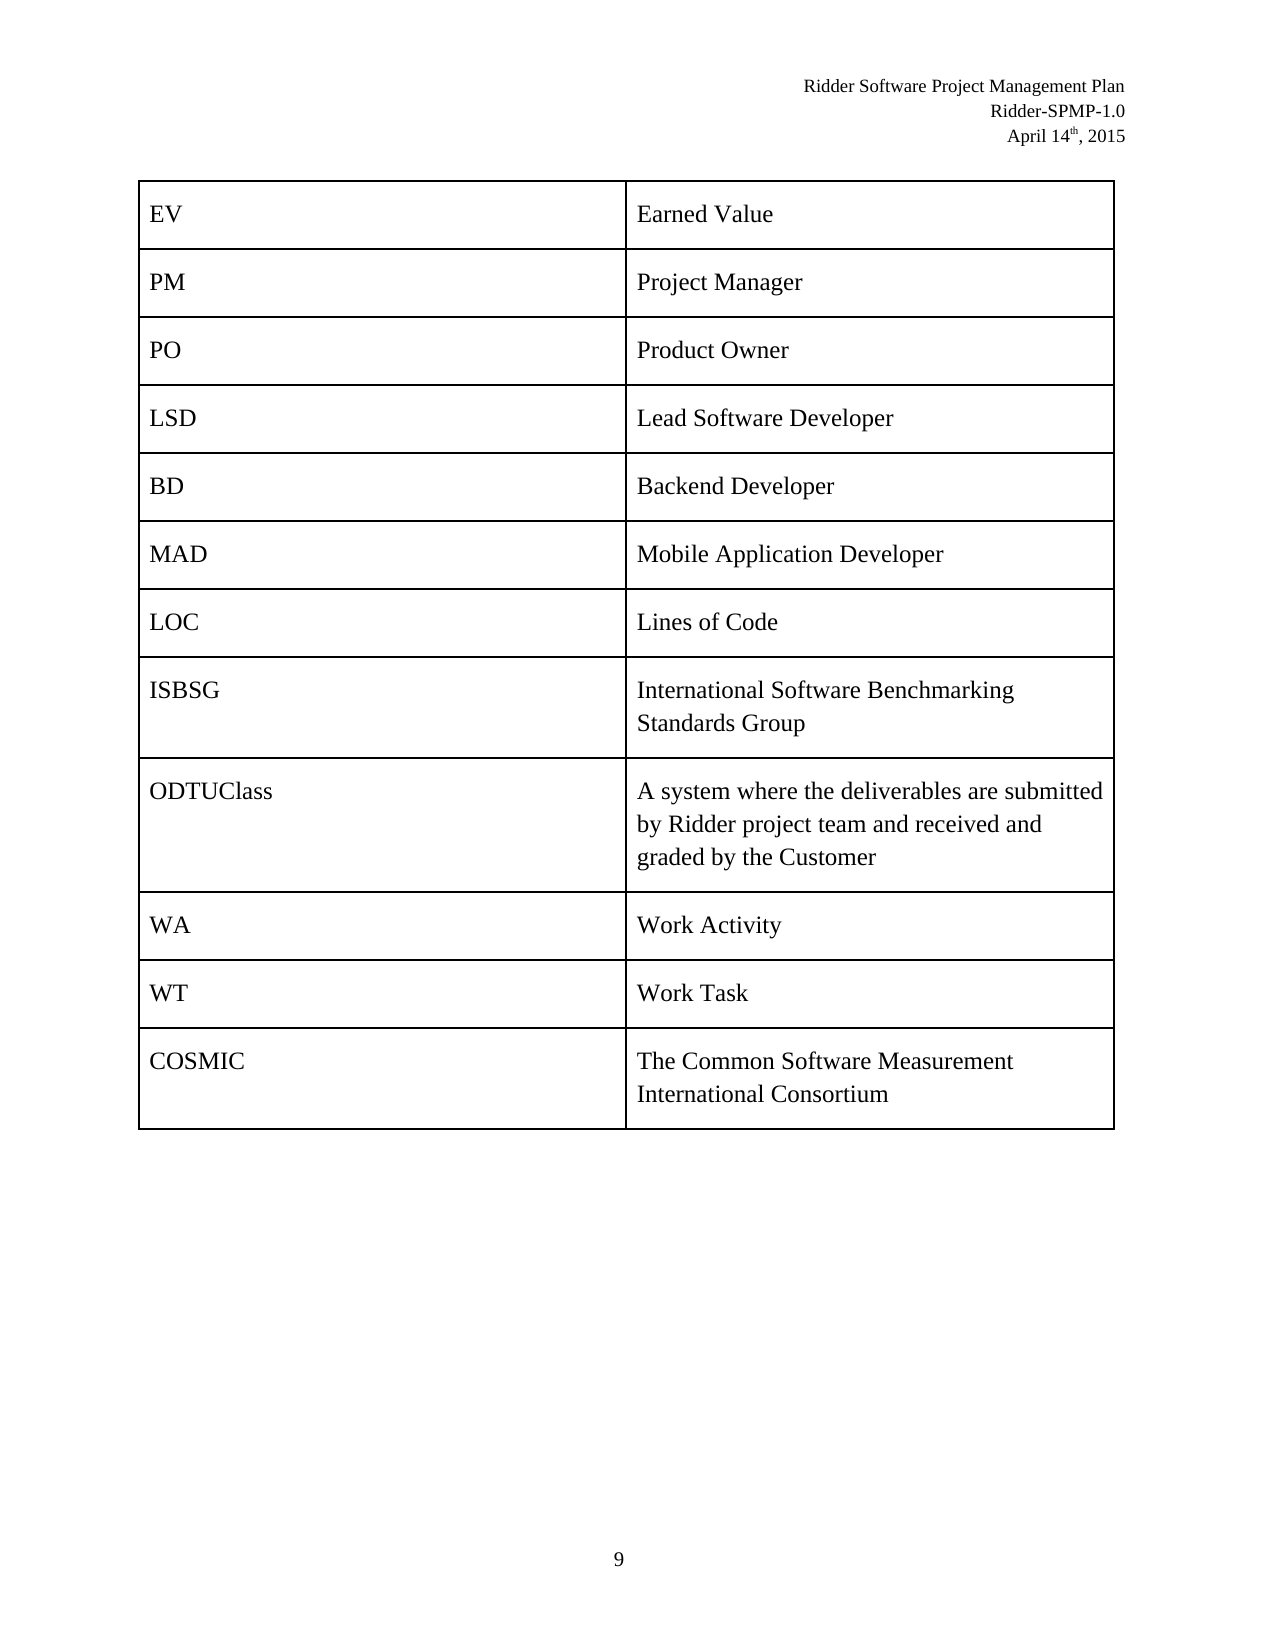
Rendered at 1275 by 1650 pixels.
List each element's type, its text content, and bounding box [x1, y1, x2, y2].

table_cell ODTUClass [140, 759, 625, 891]
table_cell LSD [140, 386, 625, 452]
table_cell Work Task [627, 961, 1113, 1027]
table_cell Mobile Application Developer [627, 522, 1113, 588]
table_cell ISBSG [140, 658, 625, 757]
table_cell LOC [140, 590, 625, 656]
table_cell COSMIC [140, 1029, 625, 1128]
table_cell MAD [140, 522, 625, 588]
table_cell WA [140, 893, 625, 959]
table_cell The Common Software Measurement International Consortium [627, 1029, 1113, 1128]
table_cell PM [140, 250, 625, 316]
table_cell International Software Benchmarking Standards Group [627, 658, 1113, 757]
table_cell PO [140, 318, 625, 384]
table_cell Backend Developer [627, 454, 1113, 520]
table_cell WT [140, 961, 625, 1027]
table_cell Project Manager [627, 250, 1113, 316]
table_cell Earned Value [627, 182, 1113, 248]
table_cell Lead Software Developer [627, 386, 1113, 452]
table_cell A system where the deliverables are submitted by Ridder project team and received and graded by the Customer [627, 759, 1113, 891]
table_cell Product Owner [627, 318, 1113, 384]
table_cell Lines of Code [627, 590, 1113, 656]
table_cell EV [140, 182, 625, 248]
table_cell BD [140, 454, 625, 520]
table_cell Work Activity [627, 893, 1113, 959]
